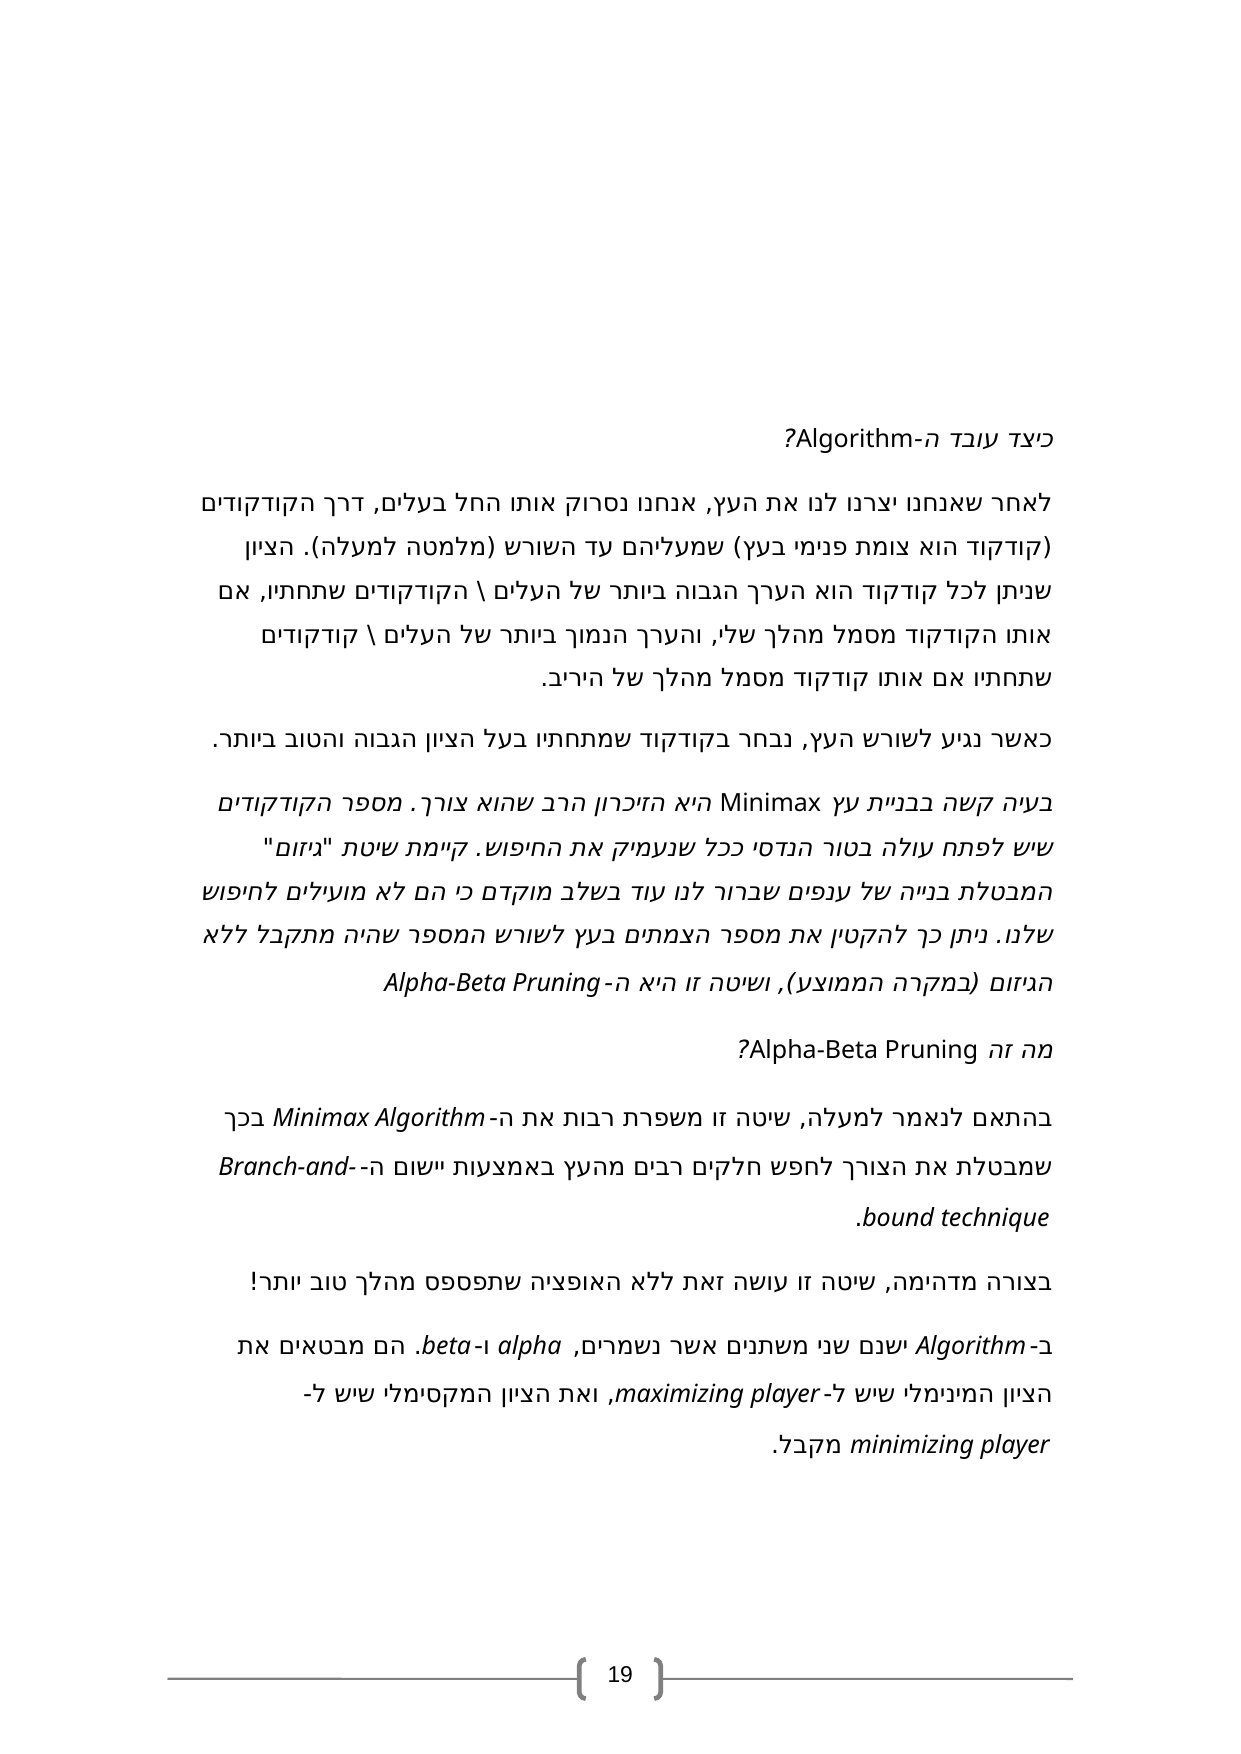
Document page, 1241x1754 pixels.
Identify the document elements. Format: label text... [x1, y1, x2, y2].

text בעיה קשה בבניית עץ Minimax היא הזיכרון הרב שהוא צורך. מספר הקודקודים שיש לפתח עולה בטור הנדסי ככל שנעמיק את החיפוש. קיימת שיטת "גיזום" המבטלת בנייה של ענפים שברור לנו עוד בשלב מוקדם כי הם לא מועילים לחיפוש שלנו. ניתן כך להקטין את מספר הצמתים בעץ לשורש המספר שהיה מתקבל ללא הגיזום (במקרה הממוצע), ושיטה זו היא ה-Alpha-Beta Pruning [187, 784, 1053, 998]
text מה זה Alpha-Beta Pruning? [187, 1032, 1053, 1066]
text ב-Algorithm ישנם שני משתנים אשר נשמרים, alpha ו-beta. הם מבטאים את הציון המינימלי שיש ל-maximizing player, ואת הציון המקסימלי שיש ל-minimizing player מקבל. [187, 1327, 1053, 1461]
text בצורה מדהימה, שיטה זו עושה זאת ללא האופציה שתפספס מהלך טוב יותר! [187, 1267, 1053, 1296]
text בהתאם לנאמר למעלה, שיטה זו משפרת רבות את ה-Minimax Algorithm בכך שמבטלת את הצורך לחפש חלקים רבים מהעץ באמצעות יישום ה-Branch-and-bound technique. [187, 1100, 1053, 1233]
text לאחר שאנחנו יצרנו לנו את העץ, אנחנו נסרוק אותו החל בעלים, דרך הקודקודים (קודקוד הוא צומת פנימי בעץ) שמעליהם עד השורש (מלמטה למעלה). הציון שניתן לכל קודקוד הוא הערך הגבוה ביותר של העלים \ הקודקודים שתחתיו, אם אותו הקודקוד מסמל מהלך שלי, והערך הנמוך ביותר של העלים \ קודקודים שתחתיו אם אותו קודקוד מסמל מהלך של היריב. [187, 488, 1053, 693]
text כיצד עובד ה-Algorithm? [187, 421, 1053, 455]
text כאשר נגיע לשורש העץ, נבחר בקודקוד שמתחתיו בעל הציון הגבוה והטוב ביותר. [187, 724, 1053, 753]
